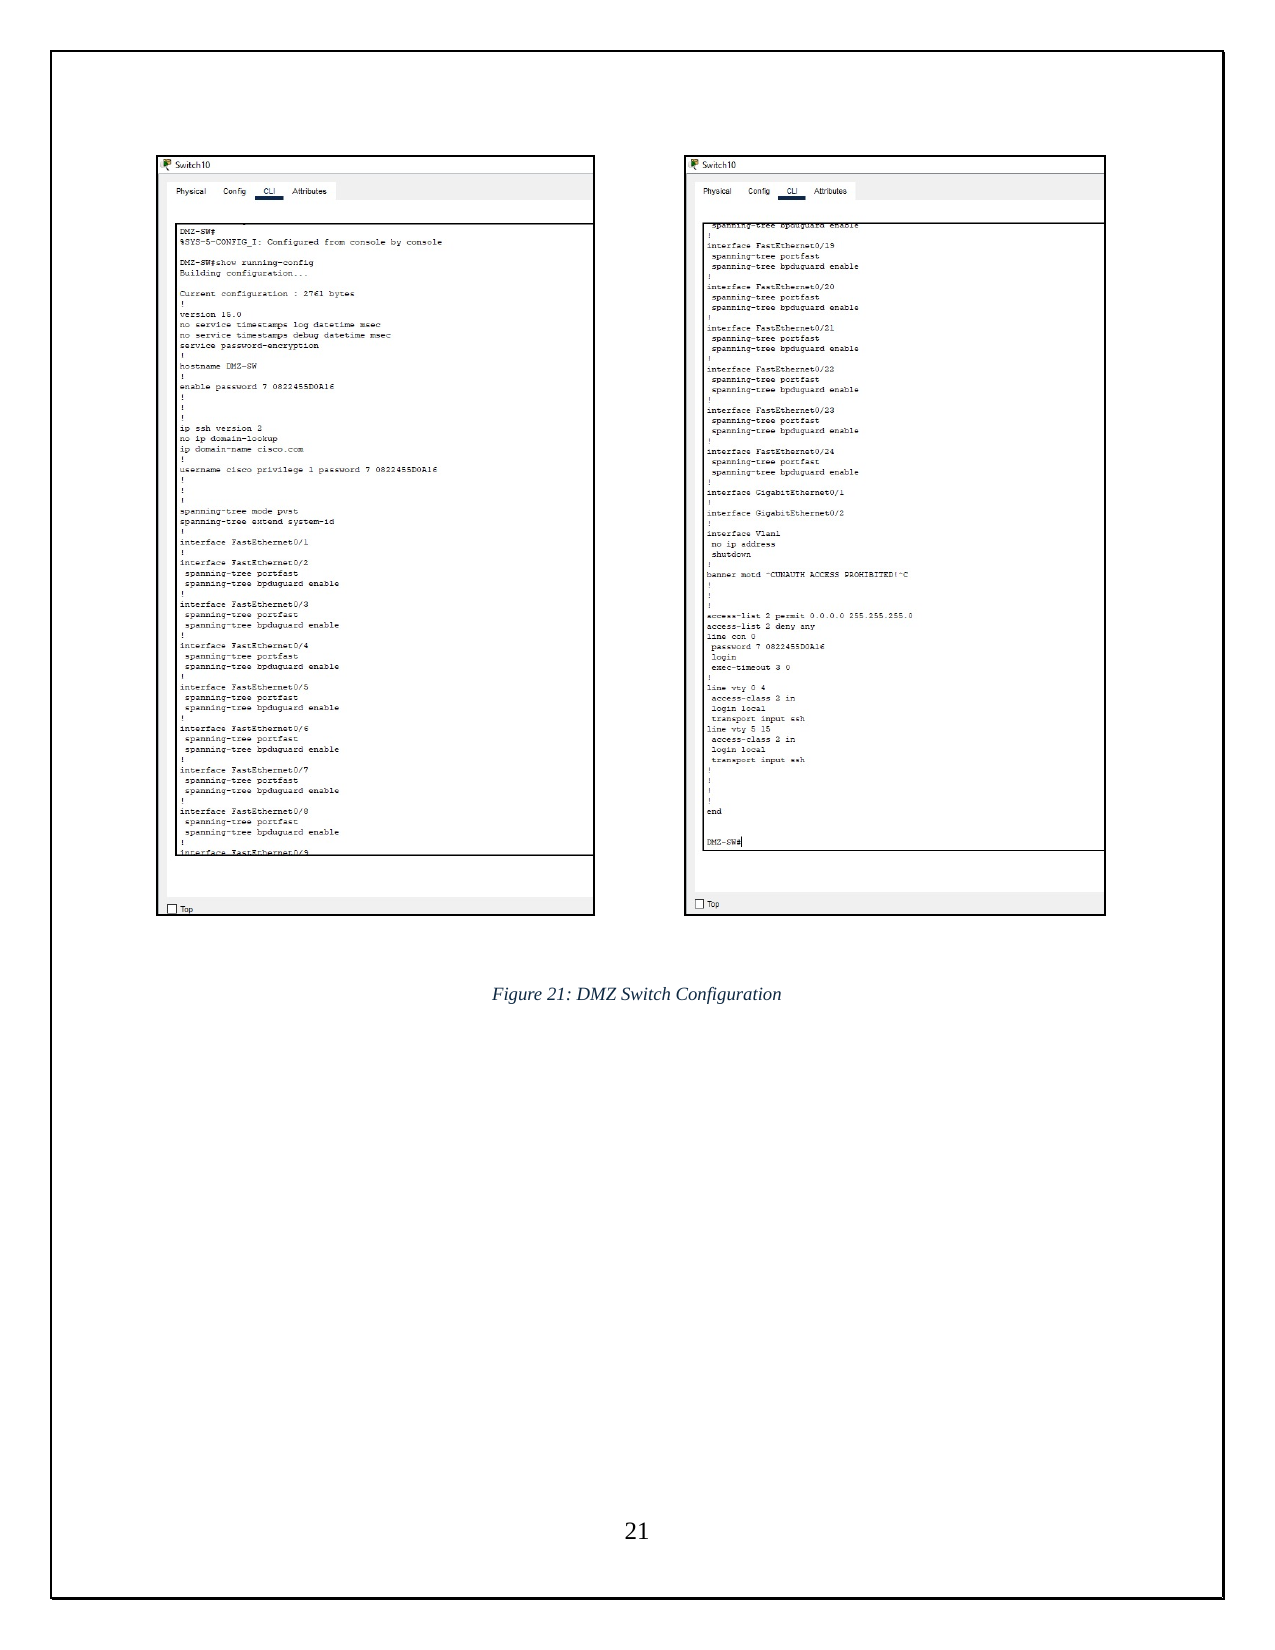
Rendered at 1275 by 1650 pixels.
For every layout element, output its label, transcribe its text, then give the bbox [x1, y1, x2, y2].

picture [686, 157, 1104, 914]
text Figure 21: DMZ Switch Configuration [150, 983, 1123, 1005]
picture [158, 157, 593, 914]
